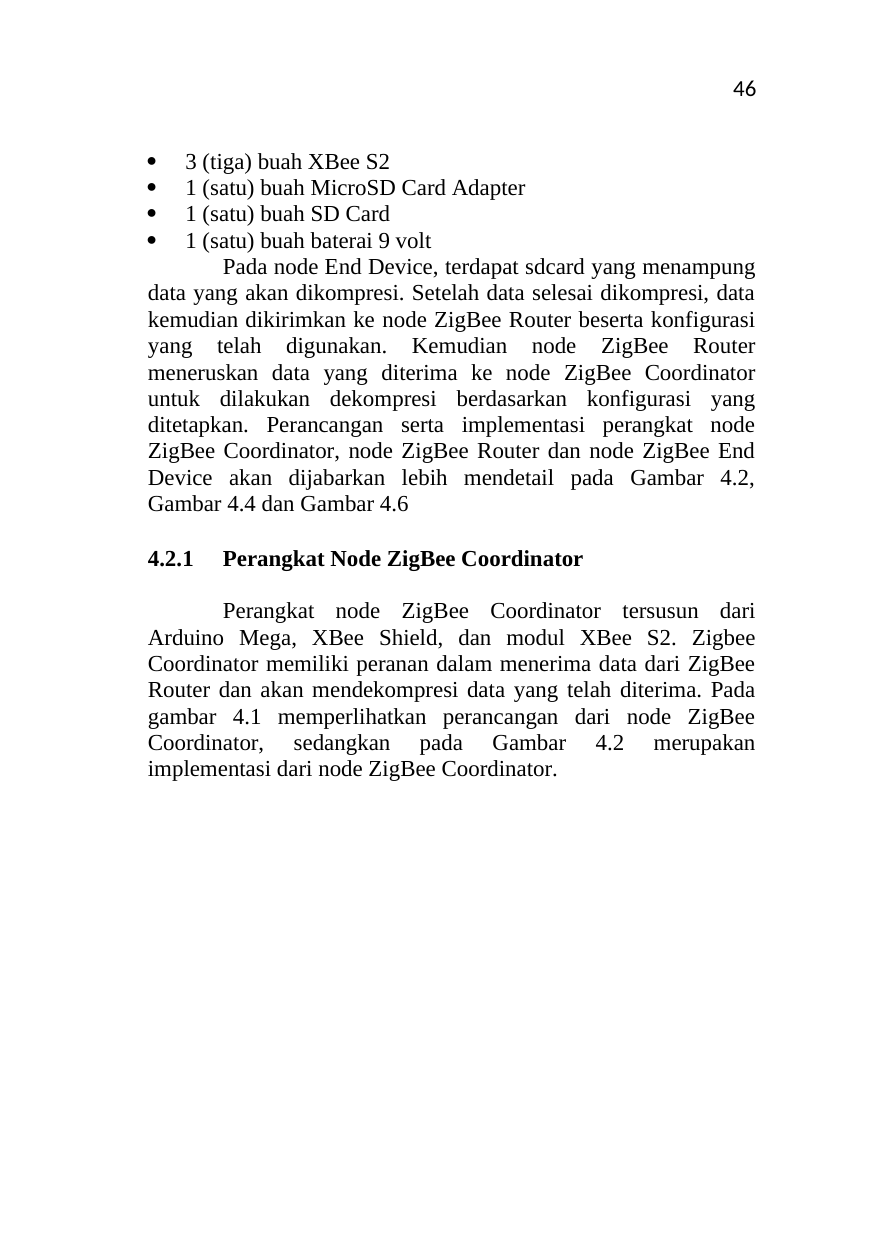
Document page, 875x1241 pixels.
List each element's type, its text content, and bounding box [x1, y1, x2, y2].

list 3 (tiga) buah XBee S2 [148, 148, 756, 174]
list 1 (satu) buah baterai 9 volt [148, 227, 756, 253]
list 1 (satu) buah SD Card [148, 200, 756, 227]
subtitle Perangkat Node ZigBee Coordinator [148, 545, 756, 571]
text Pada node End Device, terdapat sdcard yang menampung data yang akan dikompresi. Setelah data selesai dikompresi, data kemudian dikirimkan ke node ZigBee Router beserta konfigurasi yang telah digunakan. Kemudian node ZigBee Router meneruskan data yang diterima ke node ZigBee Coordinator untuk dilakukan dekompresi berdasarkan konfigurasi yang ditetapkan. Perancangan serta implementasi perangkat node ZigBee Coordinator, node ZigBee Router dan node ZigBee End Device akan dijabarkan lebih mendetail pada Gambar 4.2, Gambar 4.4 dan Gambar 4.6 [148, 253, 756, 517]
text Perangkat node ZigBee Coordinator tersusun dari Arduino Mega, XBee Shield, dan modul XBee S2. Zigbee Coordinator memiliki peranan dalam menerima data dari ZigBee Router dan akan mendekompresi data yang telah diterima. Pada gambar 4.1 memperlihatkan perancangan dari node ZigBee Coordinator, sedangkan pada Gambar 4.2 merupakan implementasi dari node ZigBee Coordinator. [148, 597, 756, 782]
list 1 (satu) buah MicroSD Card Adapter [148, 174, 756, 200]
